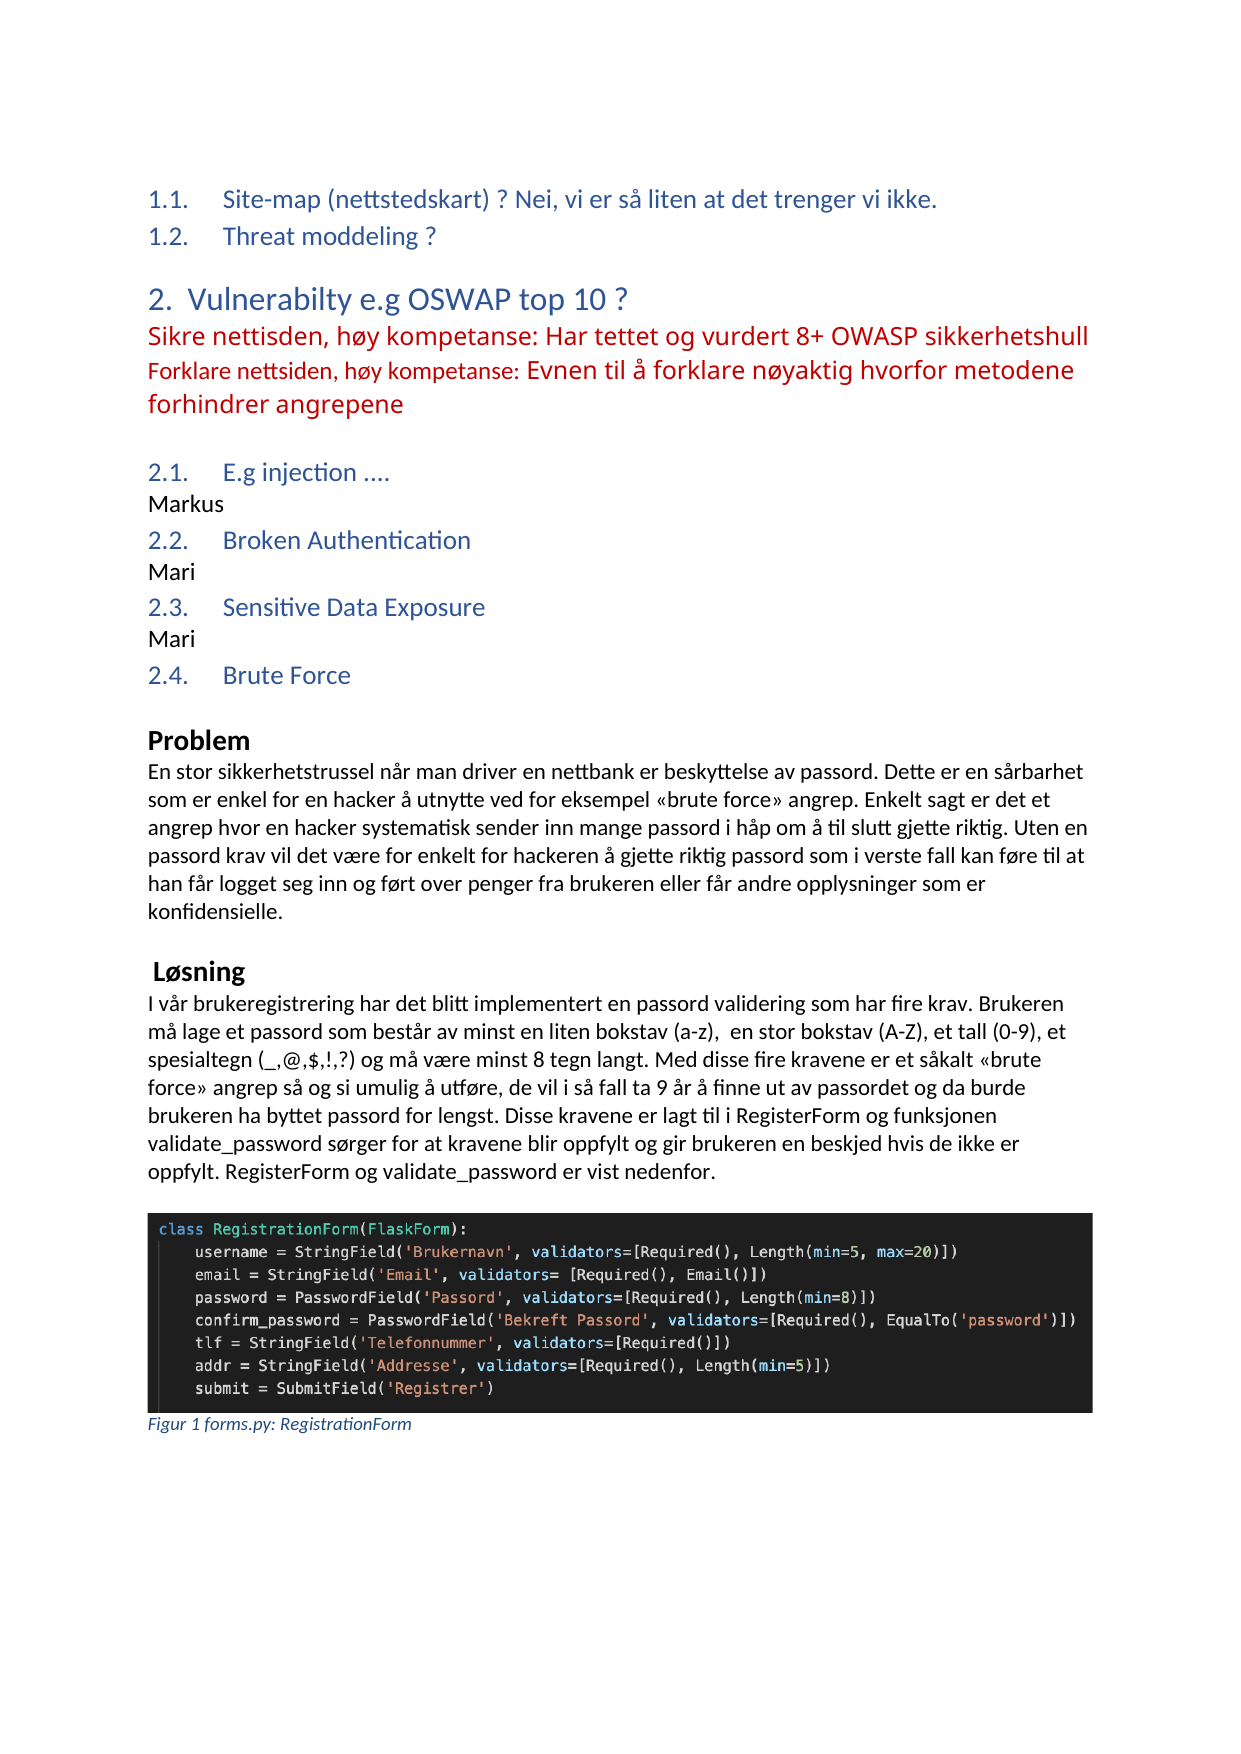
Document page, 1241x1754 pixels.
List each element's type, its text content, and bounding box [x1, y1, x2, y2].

text En stor sikkerhetstrussel når man driver en nettbank er beskyttelse av passord. Dette er en sårbarhet som er enkel for en hacker å utnytte ved for eksempel «brute force» angrep. Enkelt sagt er det et angrep hvor en hacker systematisk sender inn mange passord i håp om å til slutt gjette riktig. Uten en passord krav vil det være for enkelt for hackeren å gjette riktig passord som i verste fall kan føre til at han får logget seg inn og ført over penger fra brukeren eller får andre opplysninger som er konfidensielle. [148, 757, 1093, 926]
text Problem [148, 722, 1093, 757]
subtitle Broken Authentication [148, 523, 1093, 556]
subtitle E.g injection .... [148, 455, 1093, 488]
subtitle Site-map (nettstedskart) ? Nei, vi er så liten at det trenger vi ikke. [148, 182, 1093, 215]
subtitle Sensitive Data Exposure [148, 591, 1093, 623]
subtitle Brute Force [148, 658, 1093, 691]
text Løsning [148, 953, 1093, 989]
text Mari [148, 623, 1093, 654]
picture [147, 1213, 1093, 1413]
subtitle Threat moddeling ? [148, 219, 1093, 252]
subtitle Vulnerabilty e.g OSWAP top 10 ? [148, 277, 1093, 318]
text Markus [148, 488, 1093, 519]
text Mari [148, 556, 1093, 586]
text Forklare nettsiden, høy kompetanse: Evnen til å forklare nøyaktig hvorfor metodene forhindrer angrepene [148, 352, 1093, 420]
text I vår brukeregistrering har det blitt implementert en passord validering som har fire krav. Brukeren må lage et passord som består av minst en liten bokstav (a-z), en stor bokstav (A-Z), et tall (0-9), et spesialtegn (_,@,$,!,?) og må være minst 8 tegn langt. Med disse fire kravene er et såkalt «brute force» angrep så og si umulig å utføre, de vil i så fall ta 9 år å finne ut av passordet og da burde brukeren ha byttet passord for lengst. Disse kravene er lagt til i RegisterForm og funksjonen validate_password sørger for at kravene blir oppfylt og gir brukeren en beskjed hvis de ikke er oppfylt. RegisterForm og validate_password er vist nedenfor. [148, 989, 1093, 1185]
